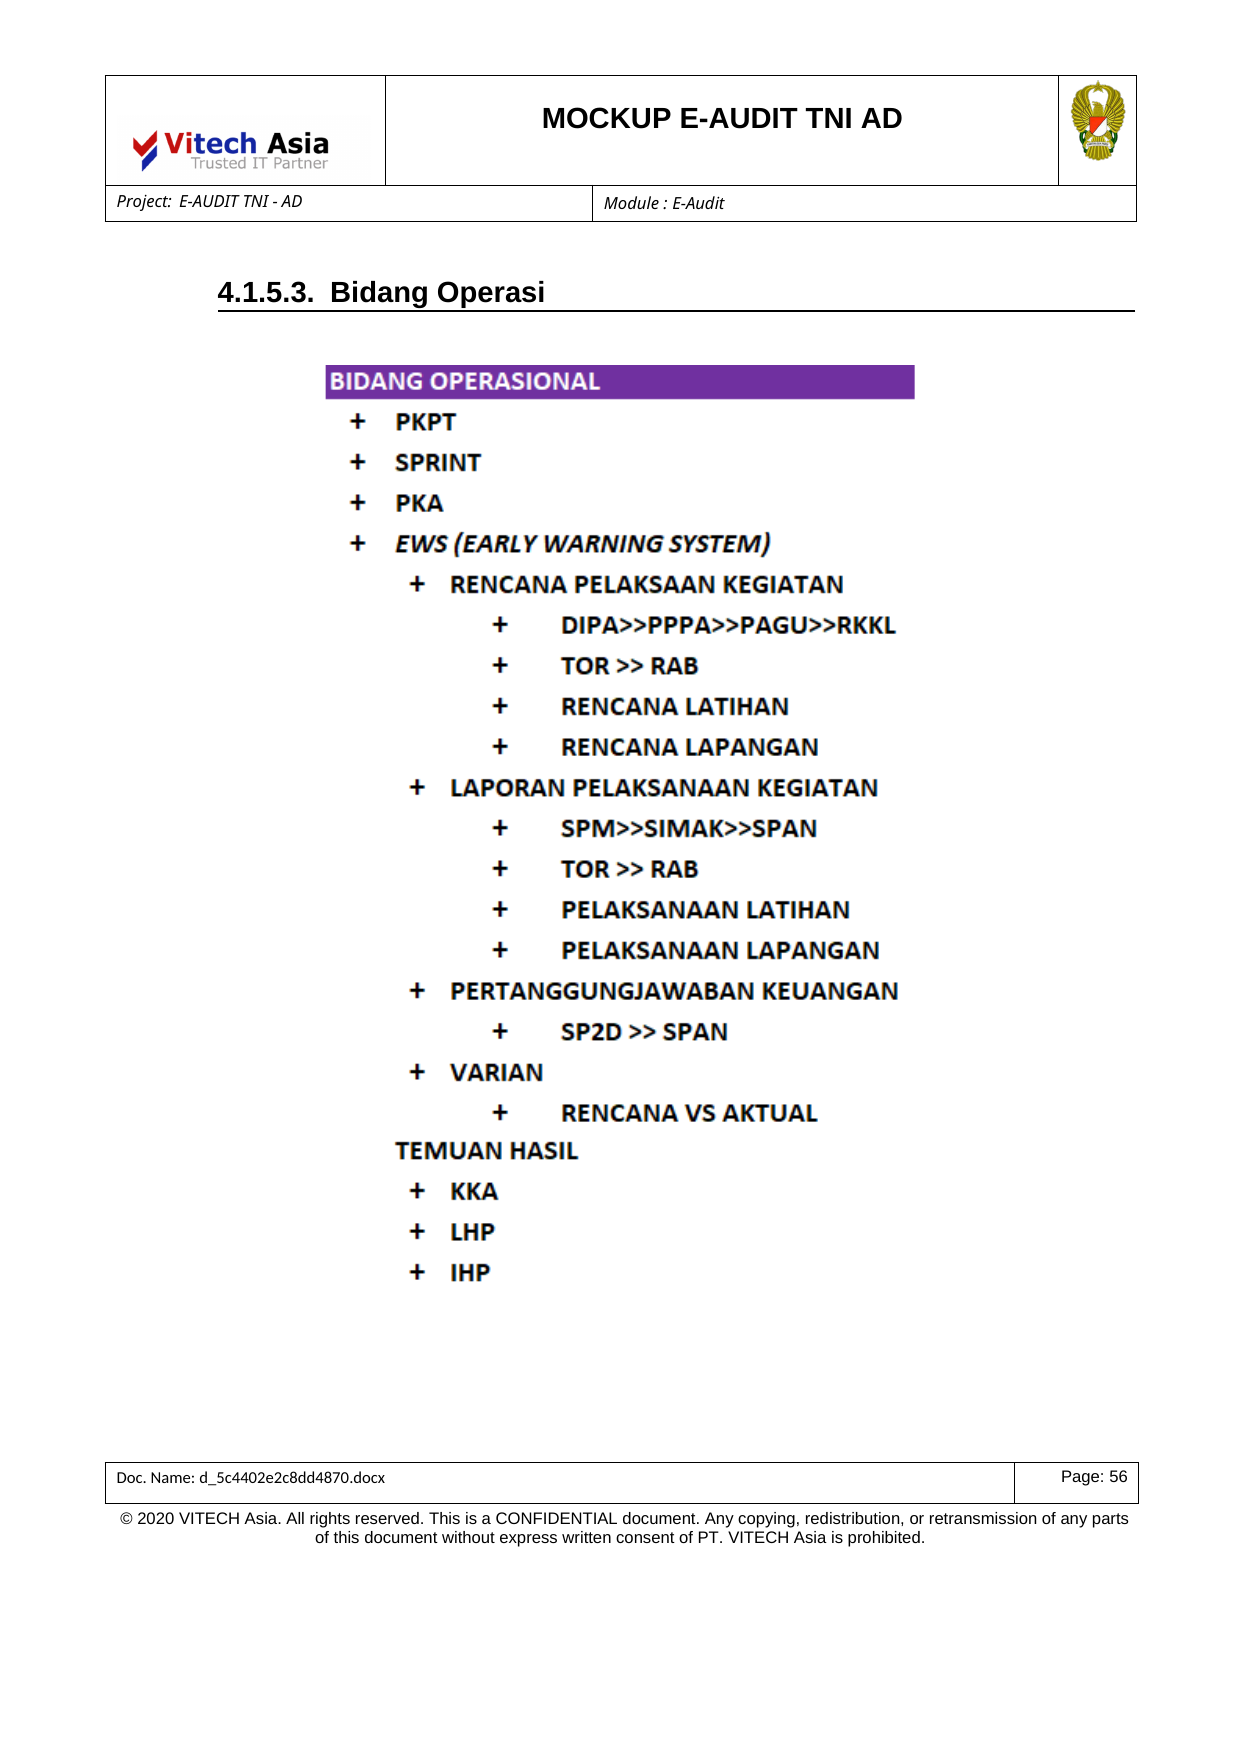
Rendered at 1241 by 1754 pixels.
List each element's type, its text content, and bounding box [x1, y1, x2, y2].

picture [1063, 77, 1132, 164]
picture [116, 115, 372, 185]
list Bidang Operasi [217, 275, 1135, 312]
picture [325, 365, 915, 1294]
